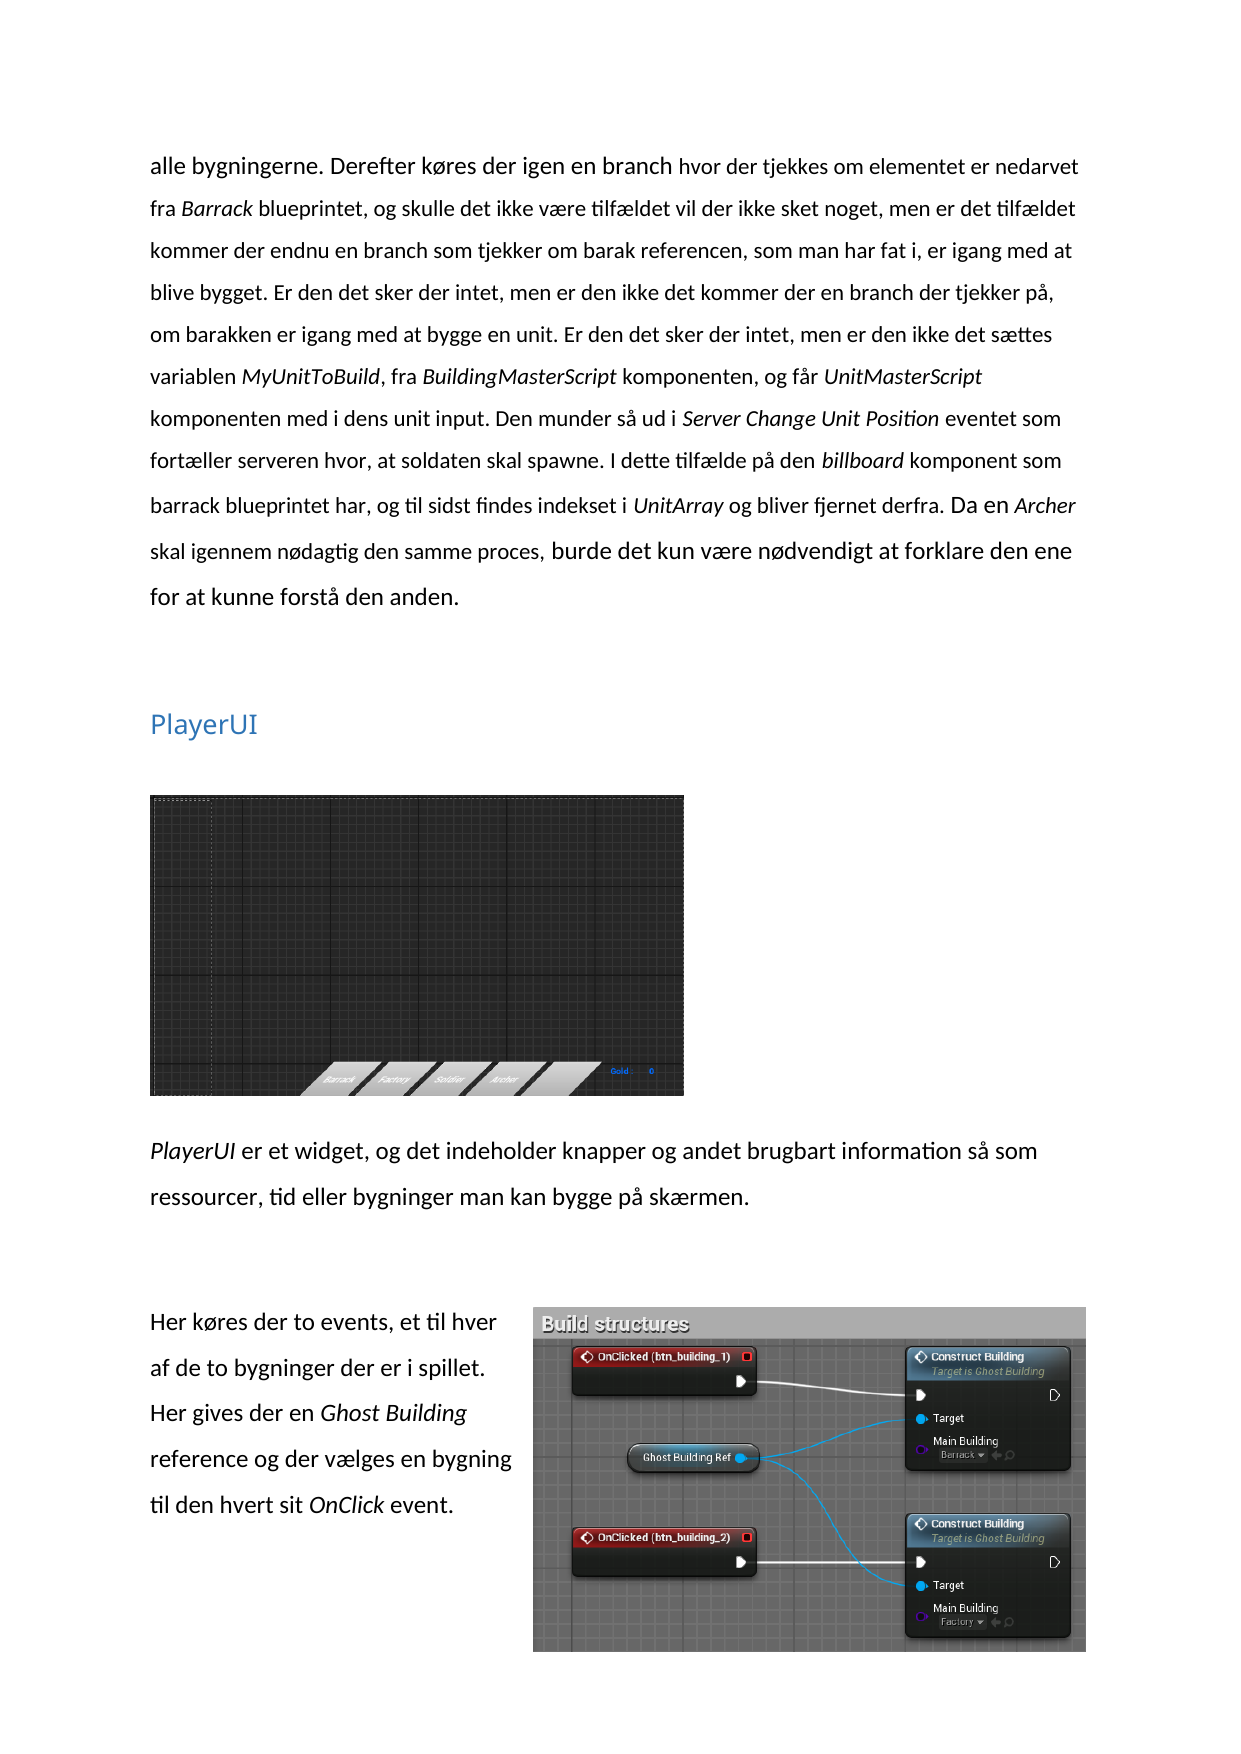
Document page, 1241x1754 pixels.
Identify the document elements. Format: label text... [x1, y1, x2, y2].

subtitle PlayerUI [150, 706, 1090, 743]
picture [533, 1307, 1086, 1652]
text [150, 150, 1090, 612]
picture [150, 795, 684, 1096]
text Her køres der to events, et til hver af de to bygninger der er i spillet. Her gives der en Ghost Building reference og der vælges en bygning til den hvert sit OnClick event. [150, 1306, 1090, 1519]
text PlayerUI er et widget, og det indeholder knapper og andet brugbart information så som ressourcer, tid eller bygninger man kan bygge på skærmen. [150, 1136, 1090, 1212]
